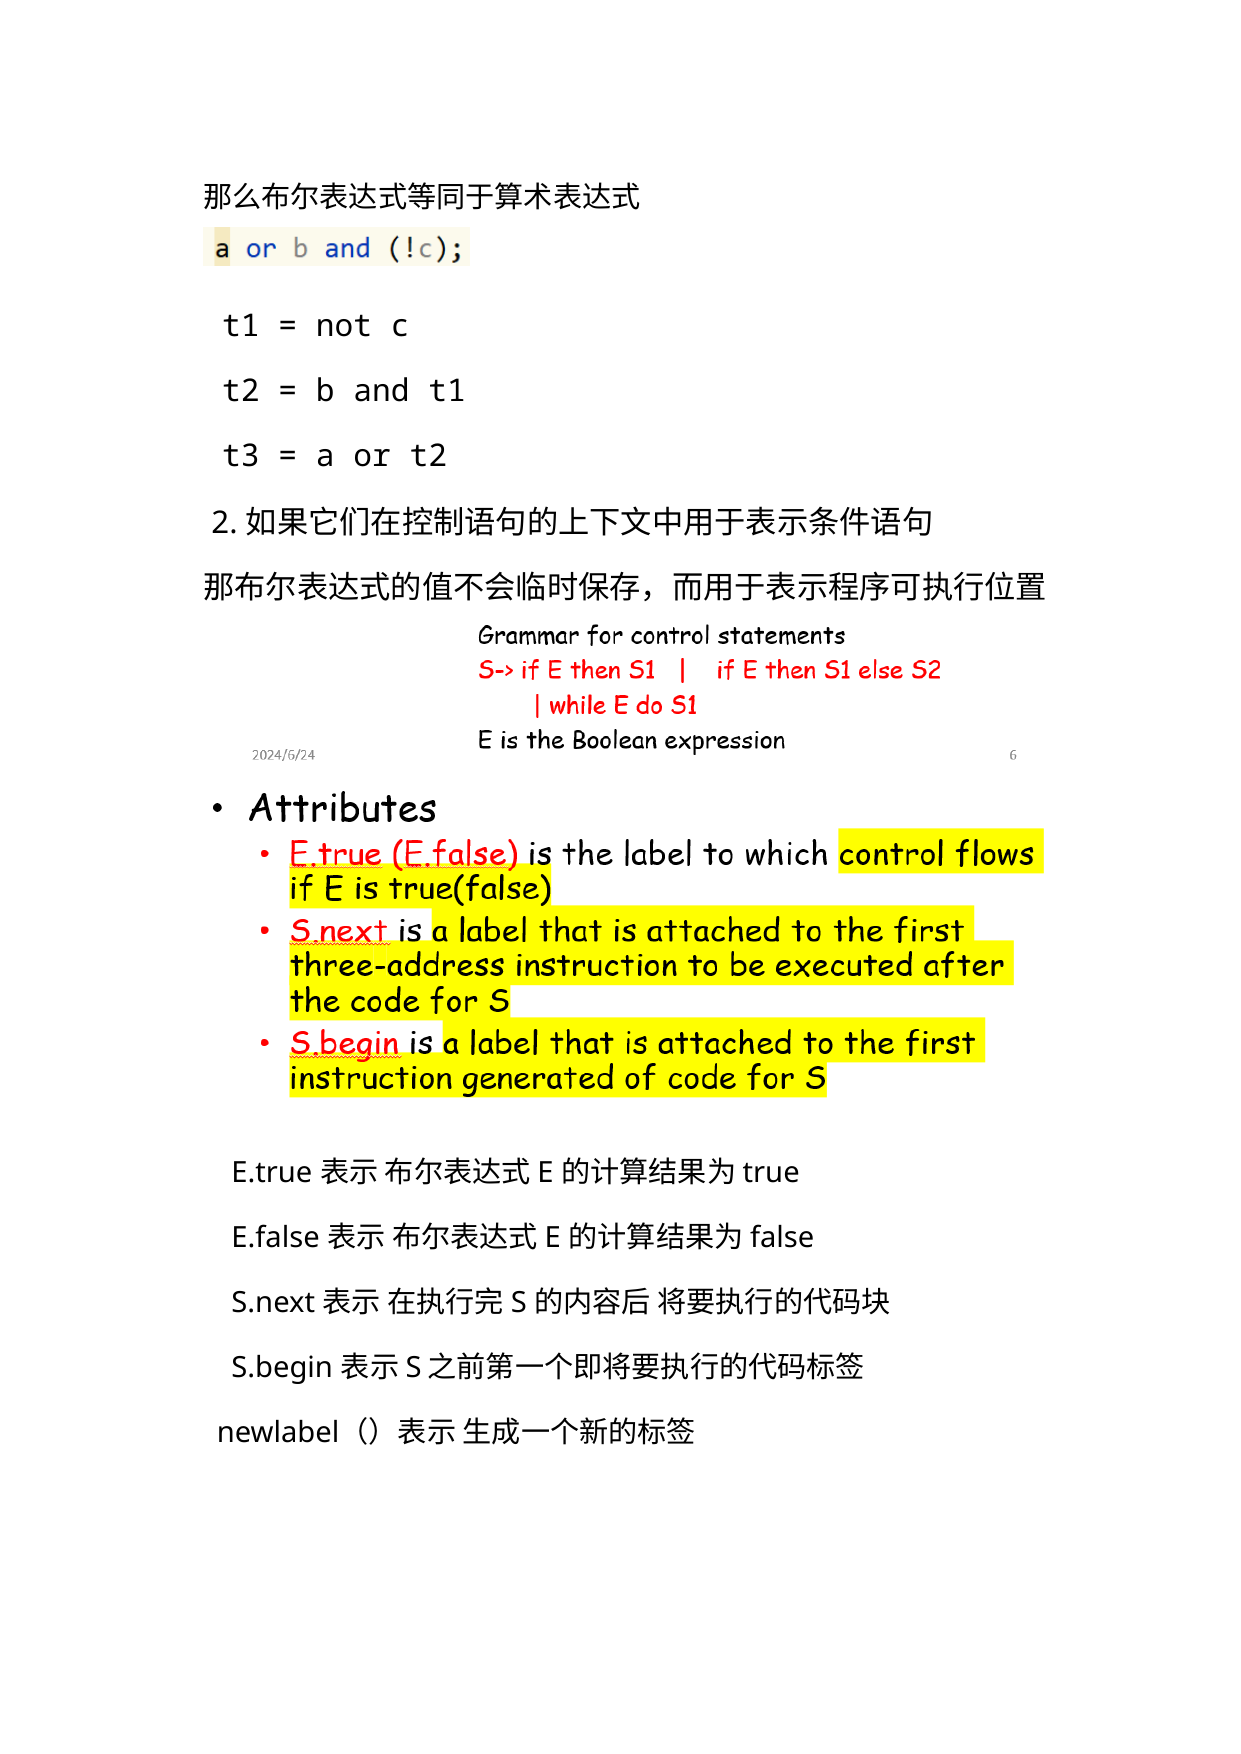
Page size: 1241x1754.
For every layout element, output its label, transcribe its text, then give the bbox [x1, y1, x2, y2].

picture [203, 227, 470, 266]
text S.next 表示 在执行完 S 的内容后 将要执行的代码块 [187, 1267, 1053, 1332]
text 那么布尔表达式等同于算术表达式 [187, 162, 1053, 227]
text E.false 表示 布尔表达式 E 的计算结果为 false [187, 1202, 1053, 1267]
text newlabel（）表示 生成一个新的标签 [187, 1397, 1053, 1462]
text E.true 表示 布尔表达式 E 的计算结果为 true [187, 1137, 1053, 1202]
text t1 = not c [187, 292, 1053, 357]
text t3 = a or t2 [187, 422, 1053, 487]
text 2. 如果它们在控制语句的上下文中用于表示条件语句 [187, 487, 1053, 552]
text S.begin 表示 S之前第一个即将要执行的代码标签 [187, 1332, 1053, 1397]
picture [203, 779, 1069, 1106]
text t2 = b and t1 [187, 357, 1053, 422]
picture [203, 617, 1069, 772]
text 那布尔表达式的值不会临时保存，而用于表示程序可执行位置 [187, 552, 1053, 617]
